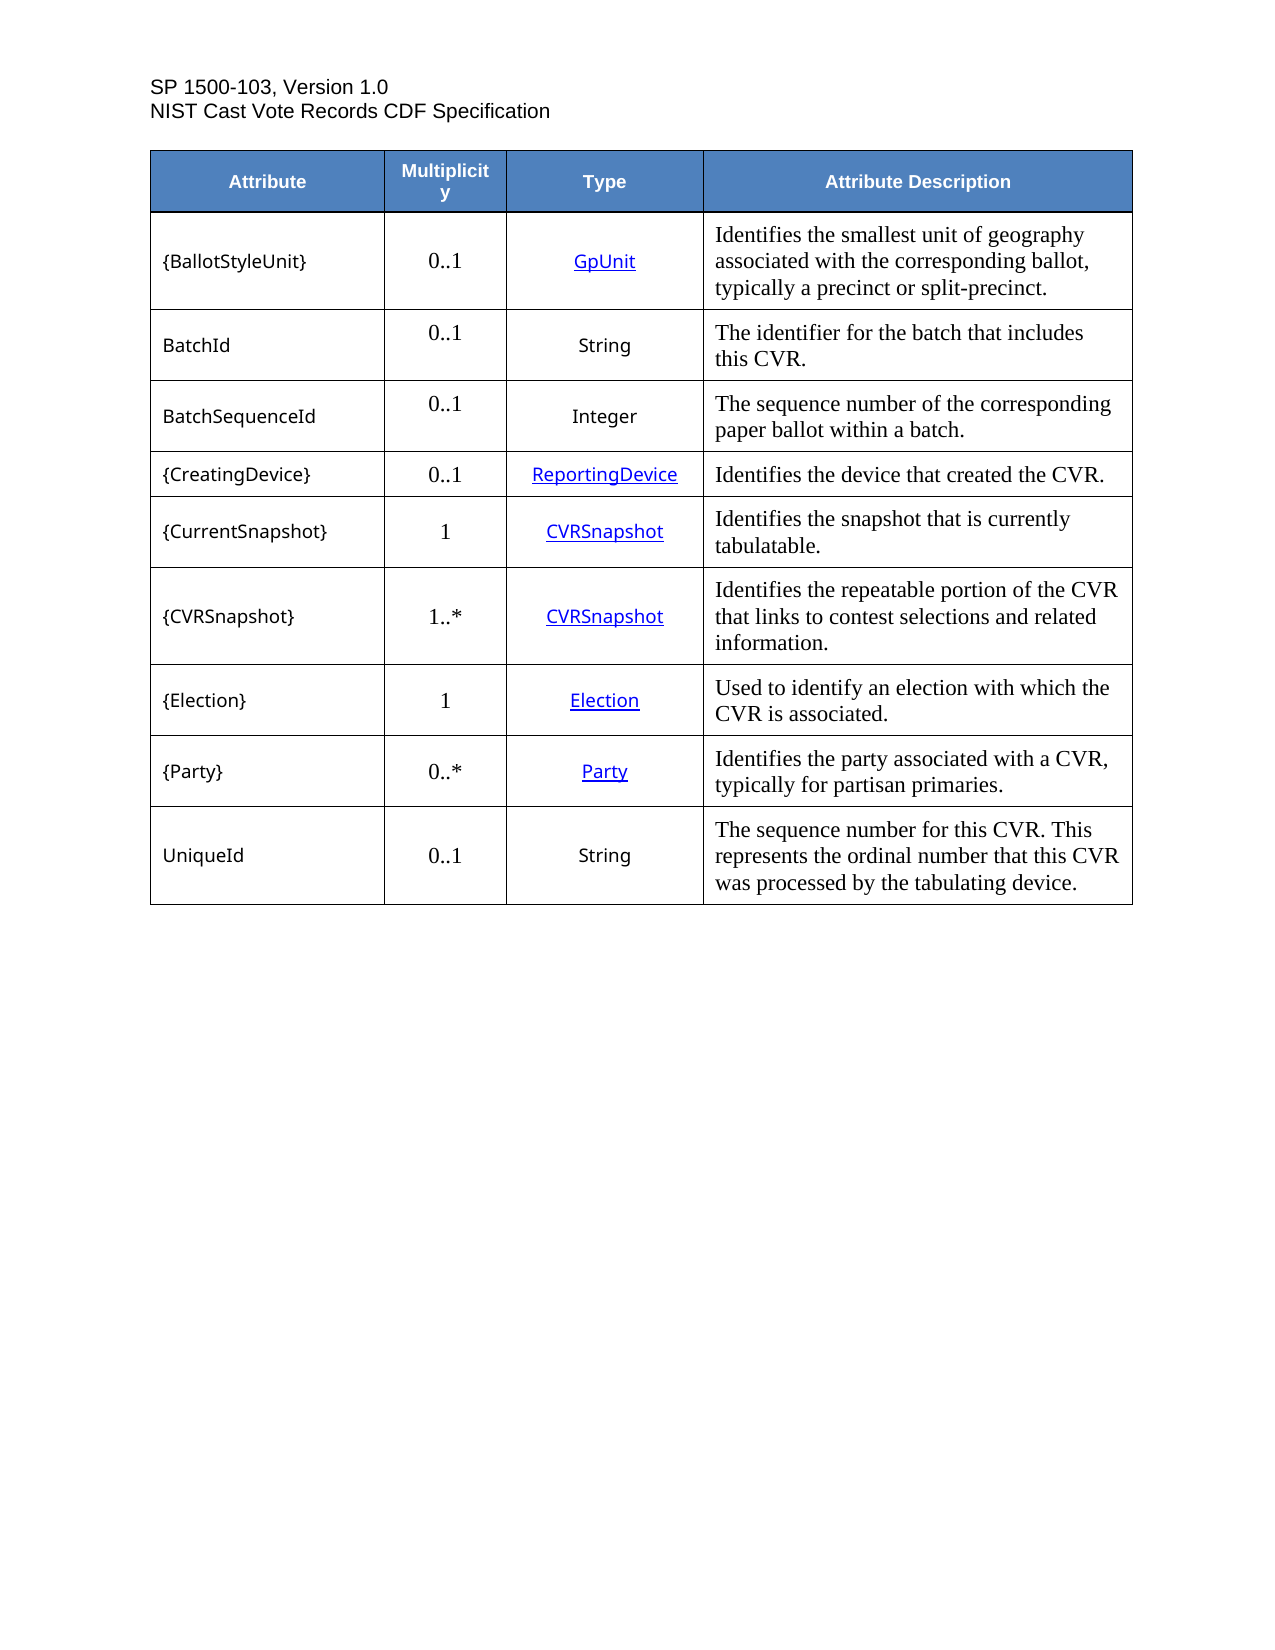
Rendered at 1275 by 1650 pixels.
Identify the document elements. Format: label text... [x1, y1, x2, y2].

table_cell String [507, 310, 703, 380]
table_header Multiplicity [385, 151, 506, 211]
table_cell 1 [385, 665, 506, 735]
table_cell {CreatingDevice} [151, 452, 384, 496]
table_cell {Party} [151, 736, 384, 806]
table_cell Election [507, 665, 703, 735]
table_cell {Election} [151, 665, 384, 735]
table_cell The identifier for the batch that includes this CVR. [704, 310, 1132, 380]
table_cell UniqueId [151, 807, 384, 903]
table_cell Identifies the party associated with a CVR, typically for partisan primaries. [704, 736, 1132, 806]
table_cell CVRSnapshot [507, 568, 703, 664]
table_cell Identifies the snapshot that is currently tabulatable. [704, 497, 1132, 567]
table_header Attribute Description [704, 151, 1132, 211]
table_cell BatchSequenceId [151, 381, 384, 451]
table_cell Identifies the smallest unit of geography associated with the corresponding ballot, typically a precinct or split-precinct. [704, 213, 1132, 309]
table_cell 0..1 [385, 452, 506, 496]
table_header Attribute [151, 151, 384, 211]
table_cell Integer [507, 381, 703, 451]
table_cell The sequence number of the corresponding paper ballot within a batch. [704, 381, 1132, 451]
table_cell {CVRSnapshot} [151, 568, 384, 664]
table_cell {BallotStyleUnit} [151, 213, 384, 309]
table_cell 1..* [385, 568, 506, 664]
table_cell String [507, 807, 703, 903]
table_cell Used to identify an election with which the CVR is associated. [704, 665, 1132, 735]
table_cell Identifies the device that created the CVR. [704, 452, 1132, 496]
table_cell {CurrentSnapshot} [151, 497, 384, 567]
table_cell BatchId [151, 310, 384, 380]
table_cell ReportingDevice [507, 452, 703, 496]
table_cell Identifies the repeatable portion of the CVR that links to contest selections and related information. [704, 568, 1132, 664]
table_header Type [507, 151, 703, 211]
table_cell 0..1 [385, 381, 506, 451]
table_cell Party [507, 736, 703, 806]
table_cell 0..1 [385, 807, 506, 903]
table_cell GpUnit [507, 213, 703, 309]
table_cell 1 [385, 497, 506, 567]
table_cell 0..1 [385, 213, 506, 309]
table_cell The sequence number for this CVR. This represents the ordinal number that this CVR was processed by the tabulating device. [704, 807, 1132, 903]
table_cell 0..* [385, 736, 506, 806]
table_cell 0..1 [385, 310, 506, 380]
table_cell CVRSnapshot [507, 497, 703, 567]
